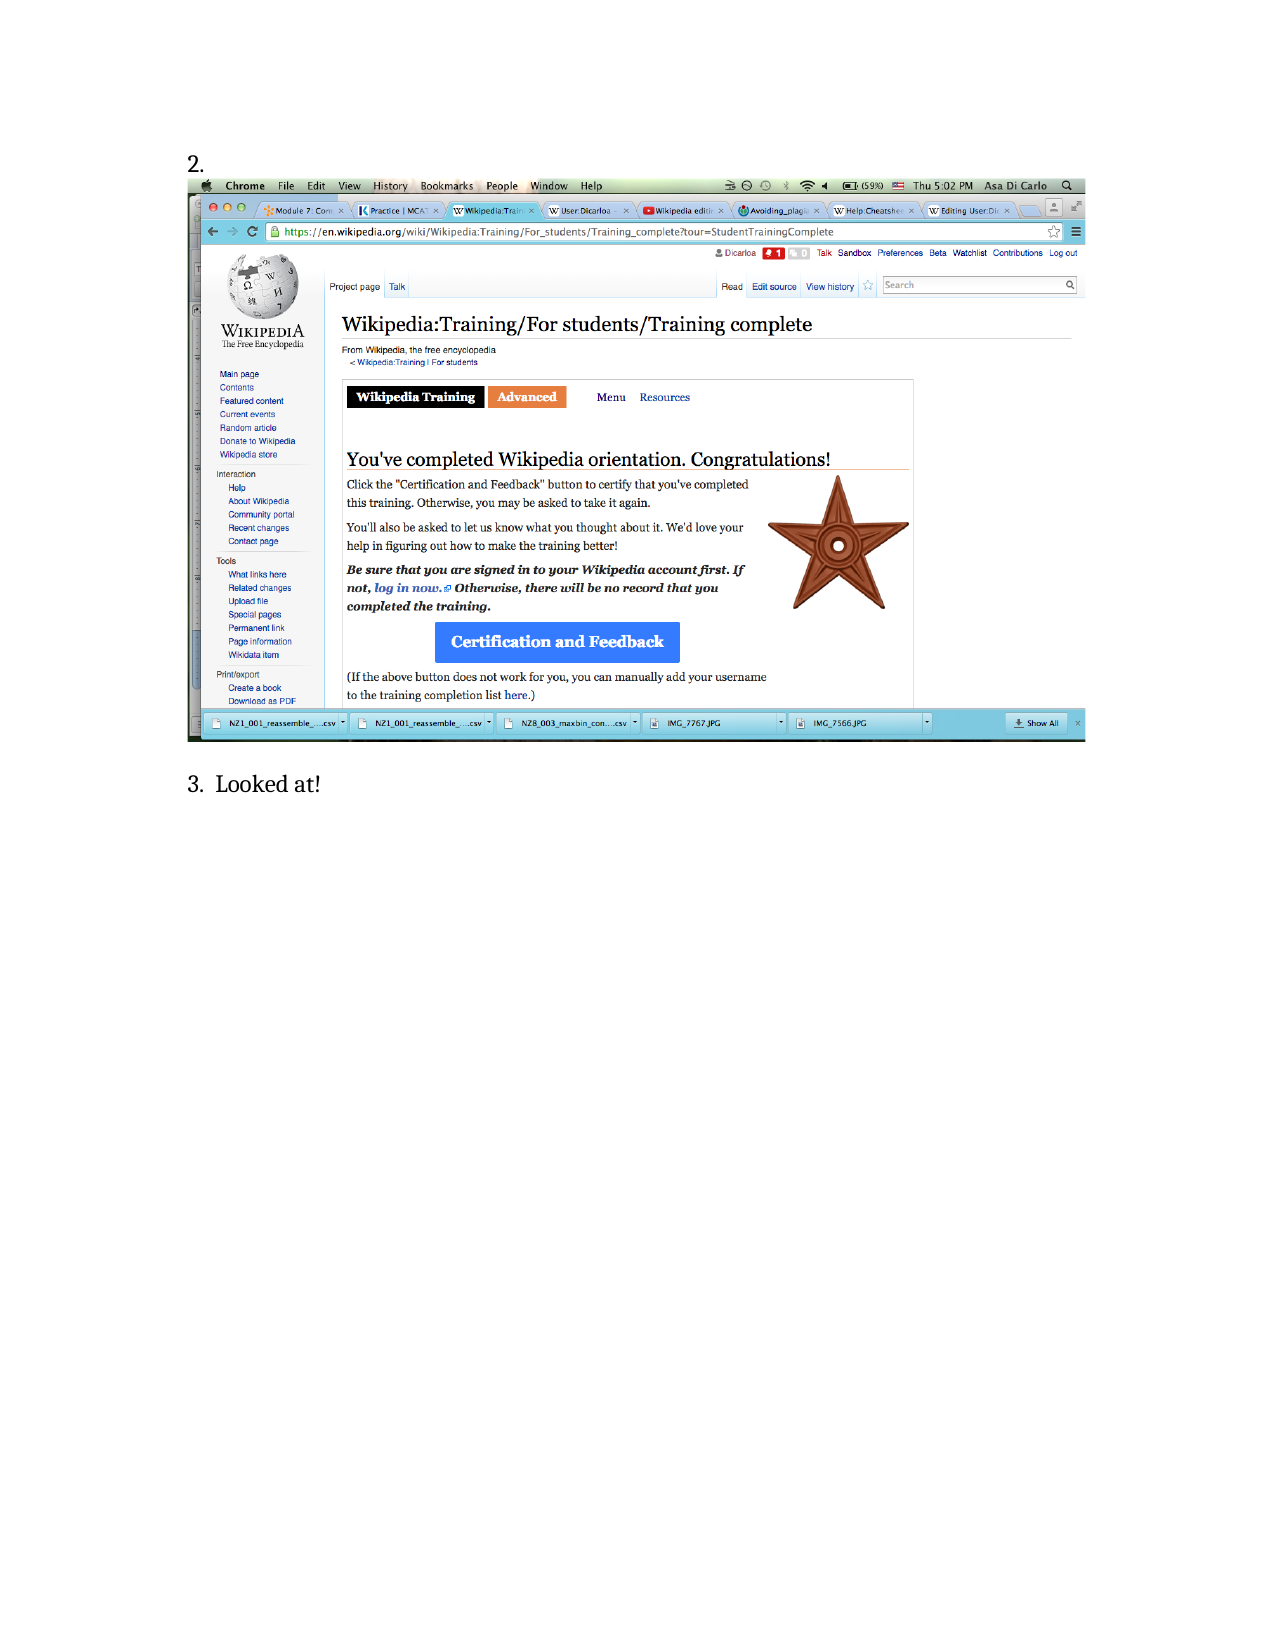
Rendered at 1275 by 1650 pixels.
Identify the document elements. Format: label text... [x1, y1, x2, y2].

picture [187, 178, 1086, 742]
text 3. Looked at! [187, 770, 1087, 799]
